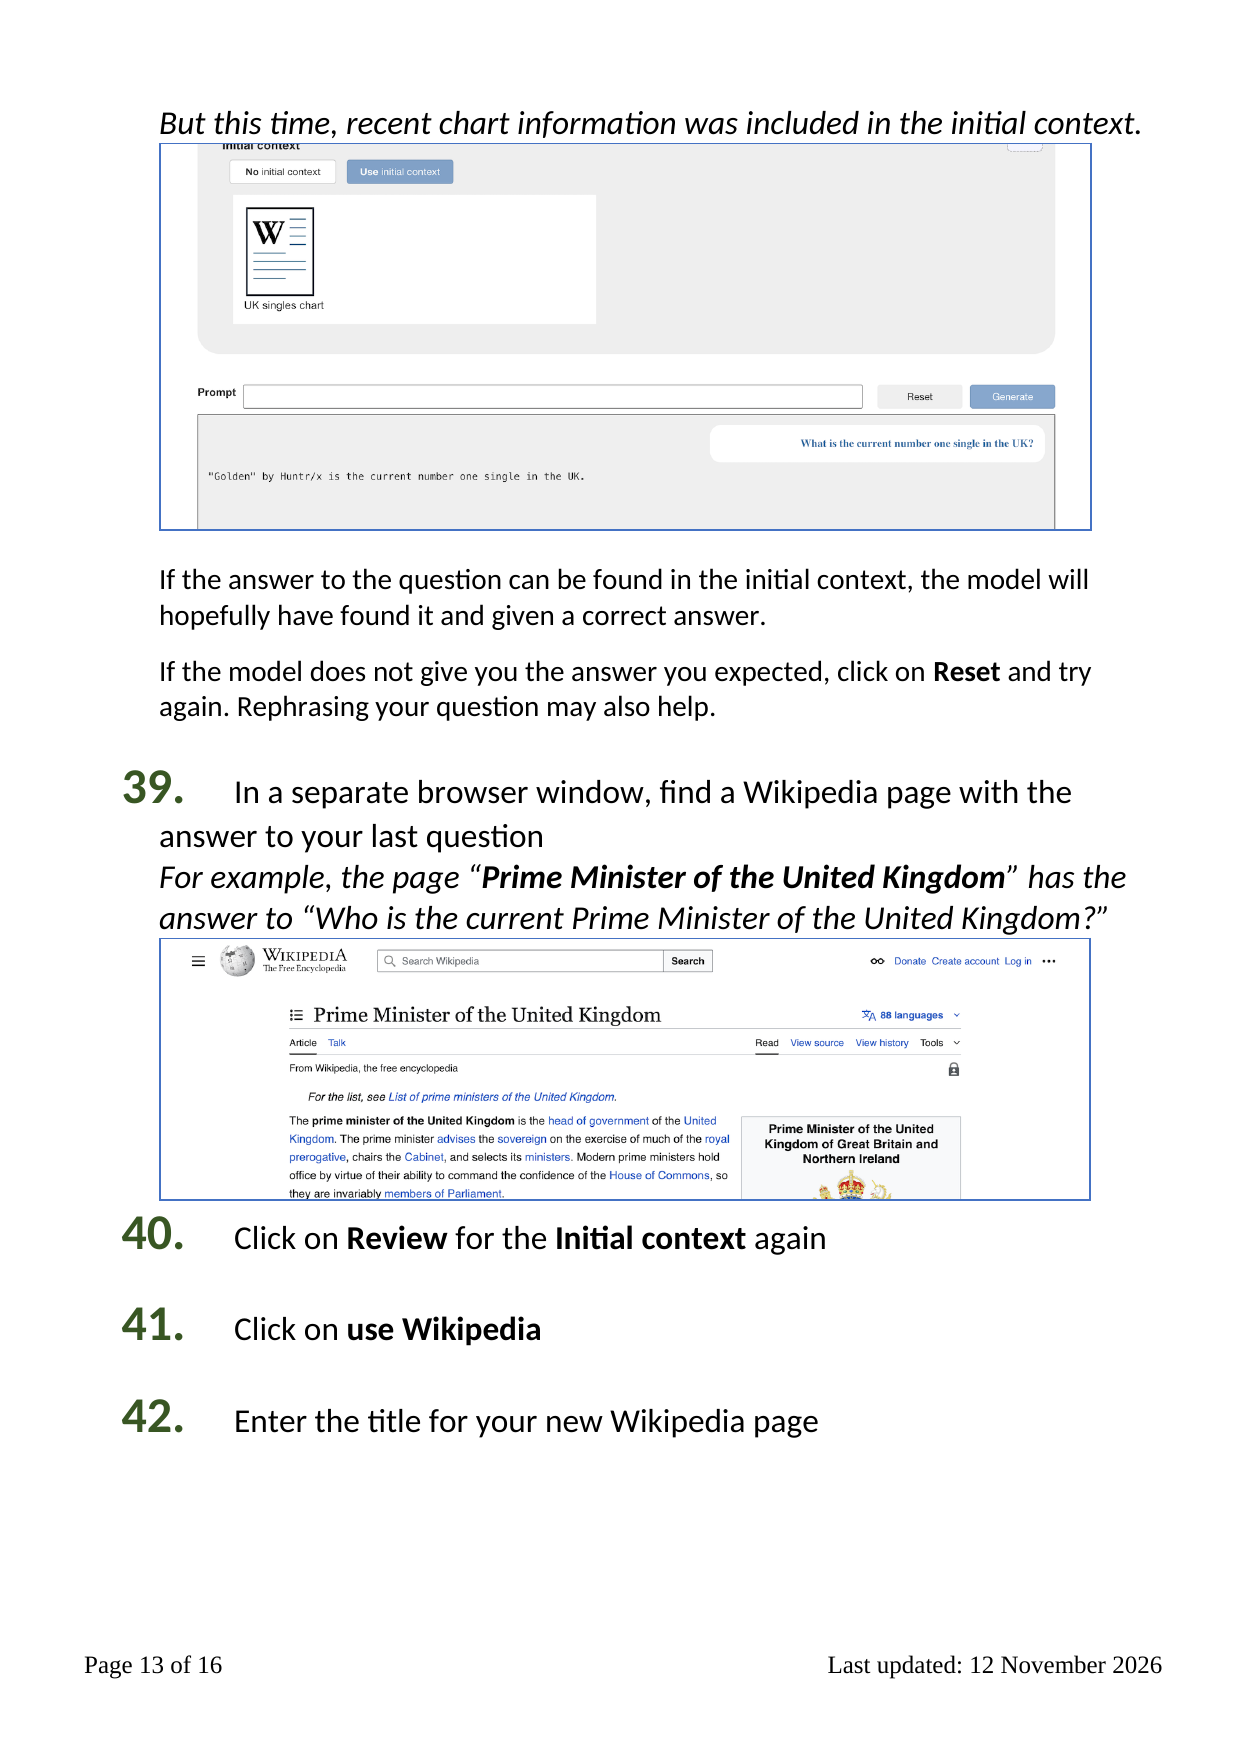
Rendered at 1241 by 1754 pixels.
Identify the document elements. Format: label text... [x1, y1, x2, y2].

list Click on Review for the Initial context again [121, 1201, 1164, 1292]
list Click on use Wikipedia [121, 1292, 1164, 1384]
picture [161, 144, 1090, 529]
list Enter the title for your new Wikipedia page [121, 1384, 1164, 1475]
picture [161, 939, 1089, 1199]
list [121, 102, 1164, 754]
